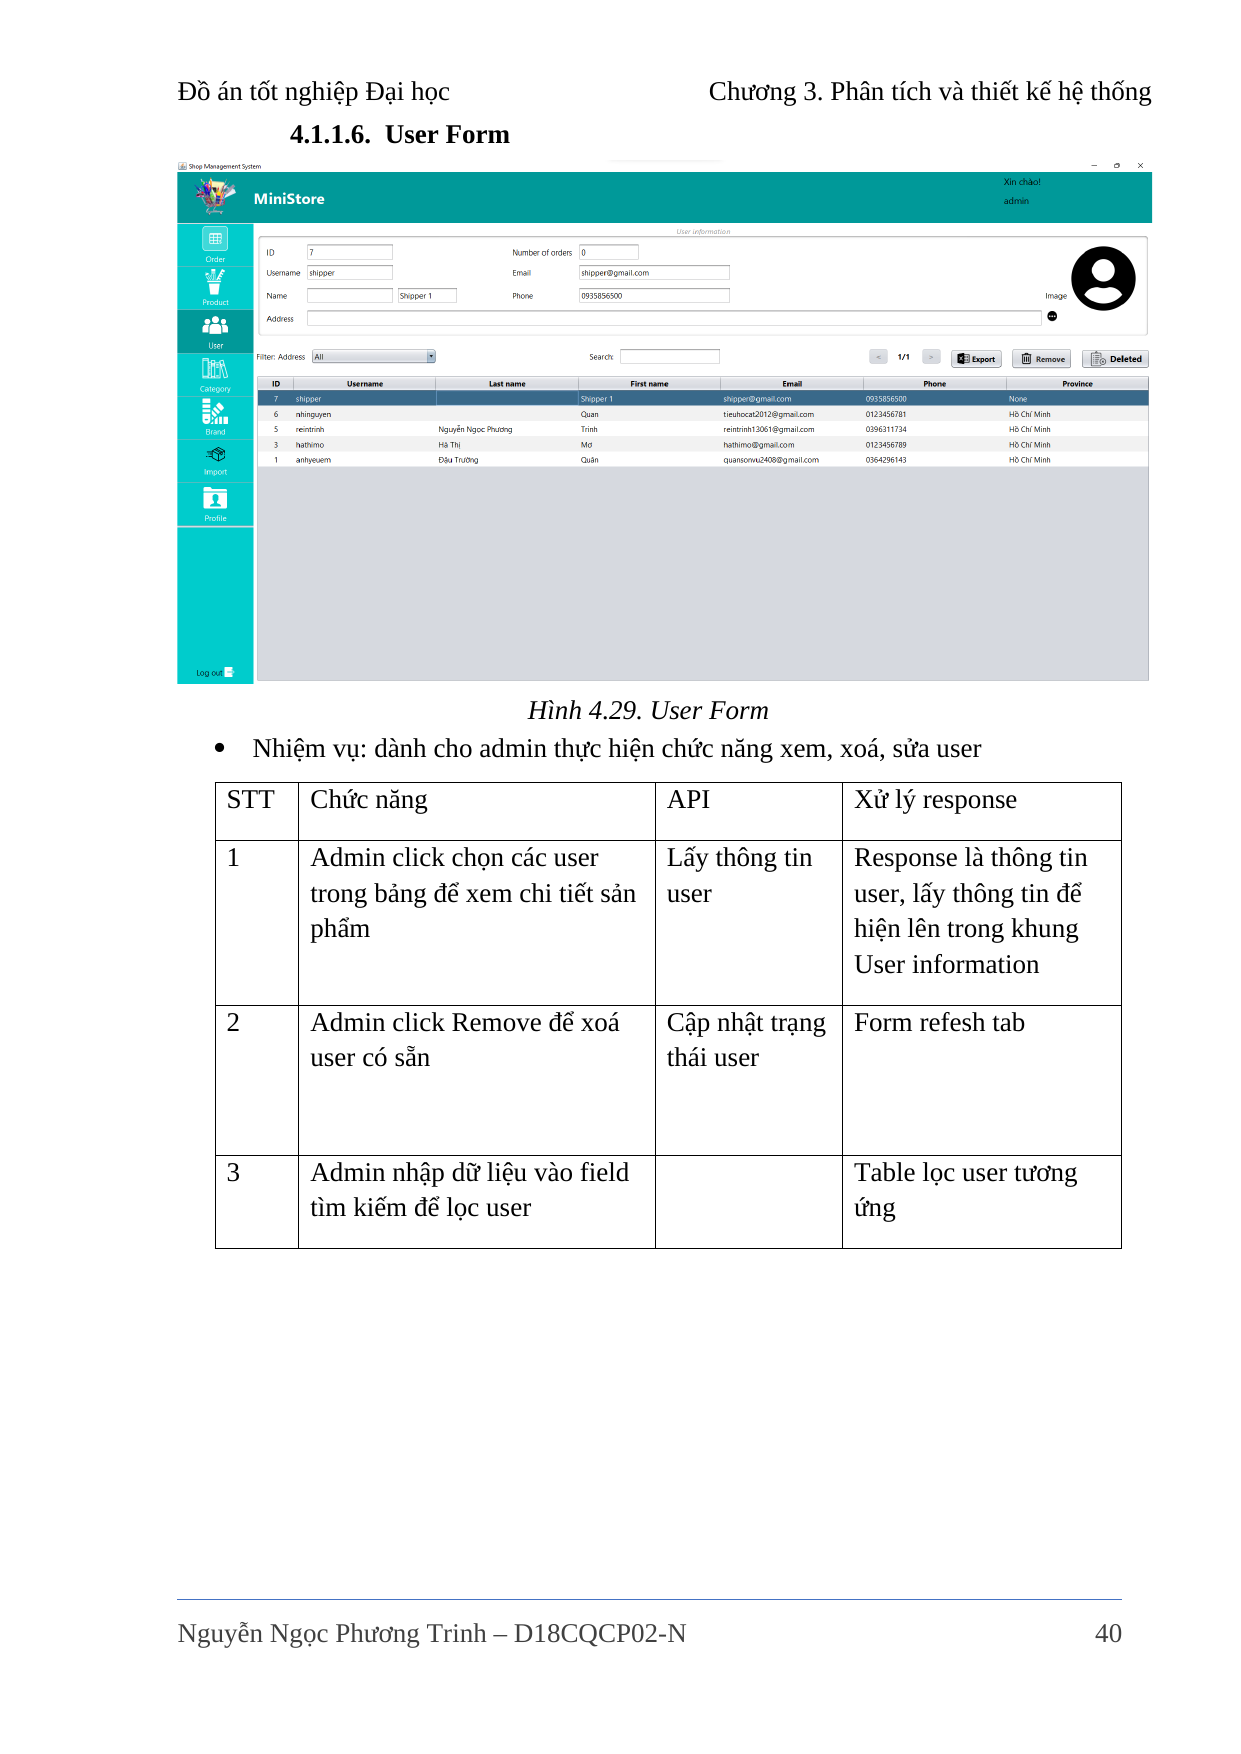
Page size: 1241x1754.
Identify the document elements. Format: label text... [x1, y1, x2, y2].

table_cell 1 [216, 841, 298, 1005]
table_cell 2 [216, 1006, 298, 1154]
table_header Xử lý response [843, 783, 1121, 840]
list Nhiệm vụ: dành cho admin thực hiện chức năng xem, xoá, sửa user [215, 732, 1122, 763]
picture [177, 160, 1153, 684]
table_cell 3 [216, 1156, 298, 1248]
table_cell [656, 1156, 842, 1248]
table_cell Lấy thông tin user [656, 841, 842, 1005]
table_cell Response là thông tin user, lấy thông tin để hiện lên trong khung User information [843, 841, 1121, 1005]
table_cell Table lọc user tương ứng [843, 1156, 1121, 1248]
table_cell Admin click Remove để xoá user có sẵn [299, 1006, 655, 1154]
table_cell Admin nhập dữ liệu vào field tìm kiếm để lọc user [299, 1156, 655, 1248]
subtitle User Form [290, 118, 1122, 149]
table_header Chức năng [299, 783, 655, 840]
table_header API [656, 783, 842, 840]
table_cell Admin click chọn các user trong bảng để xem chi tiết sản phẩm [299, 841, 655, 1005]
table_header STT [216, 783, 298, 840]
table_cell Form refesh tab [843, 1006, 1121, 1154]
table_cell Cập nhật trạng thái user [656, 1006, 842, 1154]
